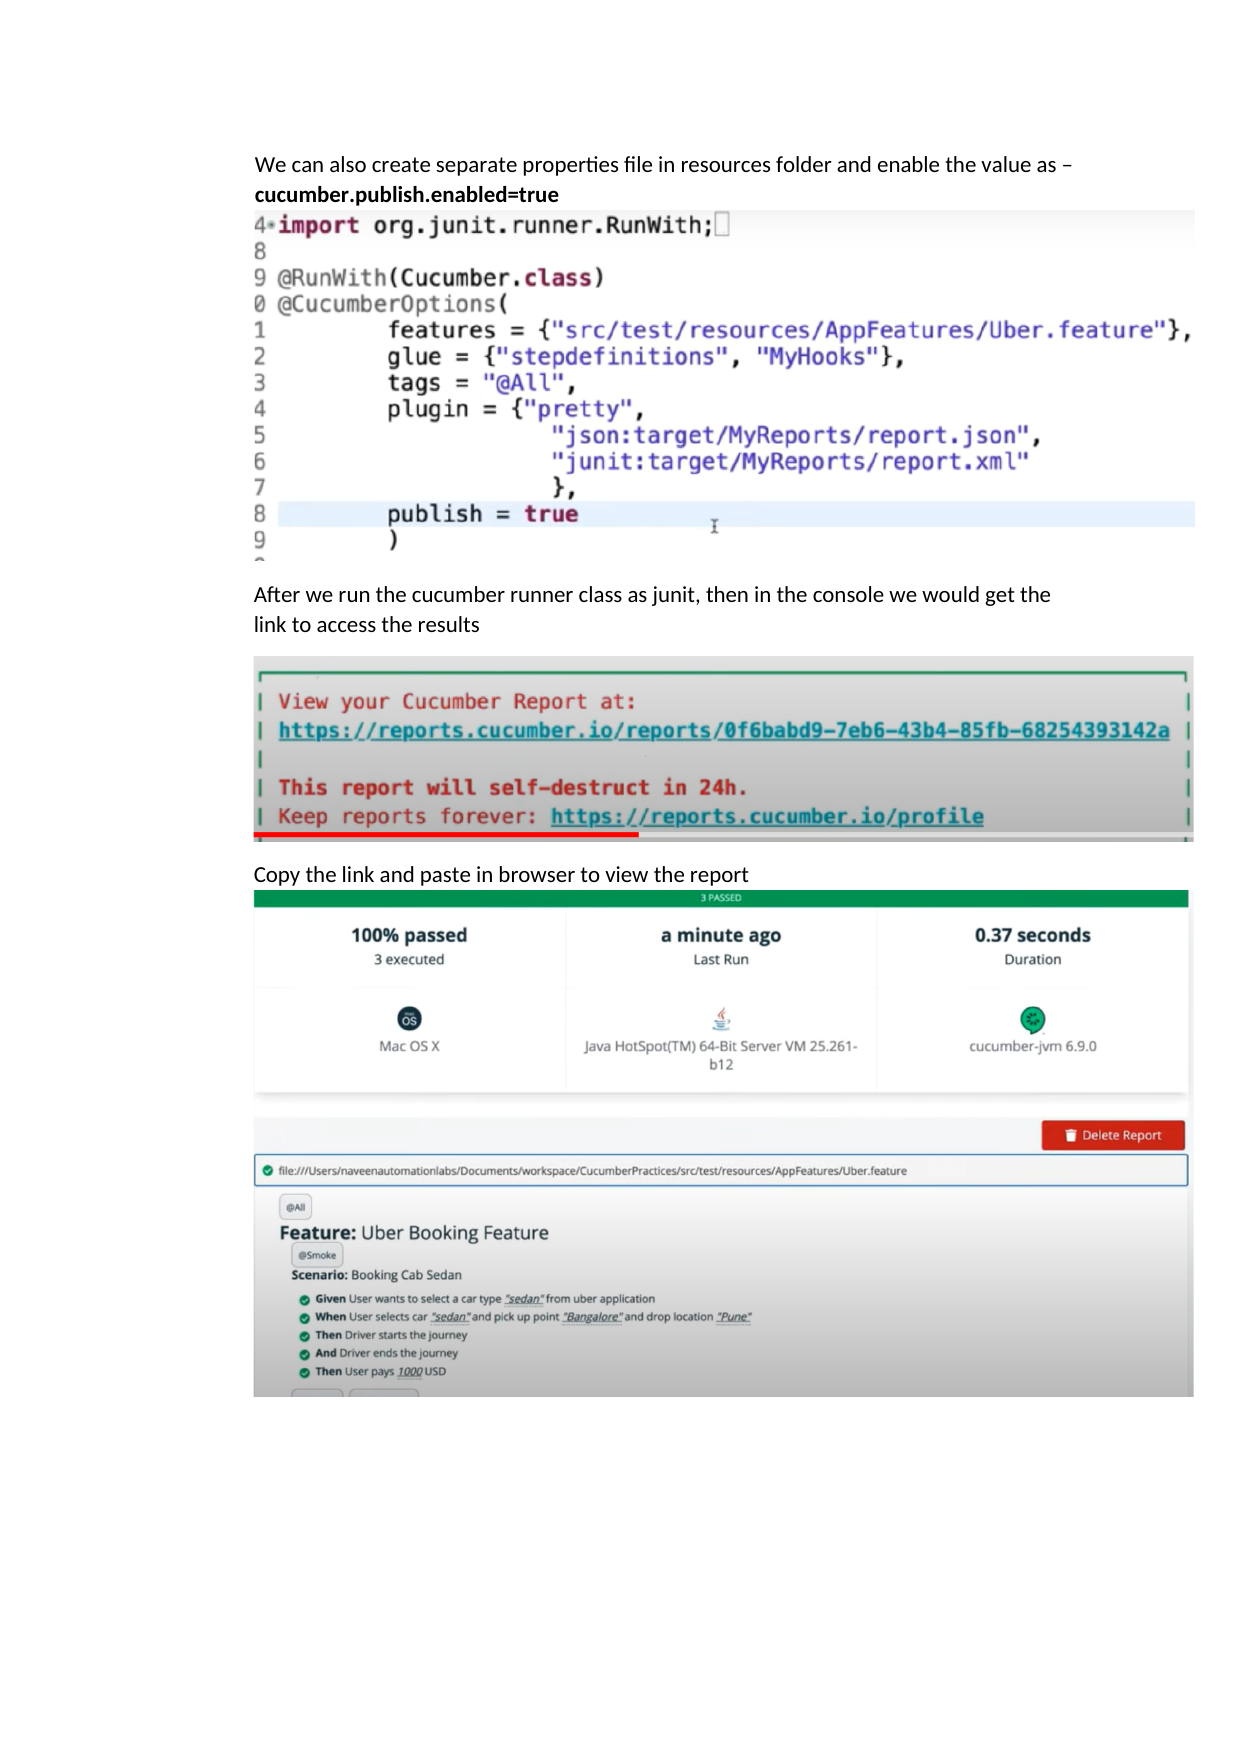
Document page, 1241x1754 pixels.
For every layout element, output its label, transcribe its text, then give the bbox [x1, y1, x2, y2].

picture [254, 210, 1195, 561]
text We can also create separate properties file in resources folder and enable the value as – cucumber.publish.enabled=true [254, 150, 1090, 208]
text Copy the link and paste in browser to view the report [253, 860, 1090, 890]
picture [253, 890, 1194, 1397]
picture [253, 656, 1194, 842]
text After we run the cucumber runner class as junit, then in the console we would get the link to access the results [253, 580, 1090, 638]
